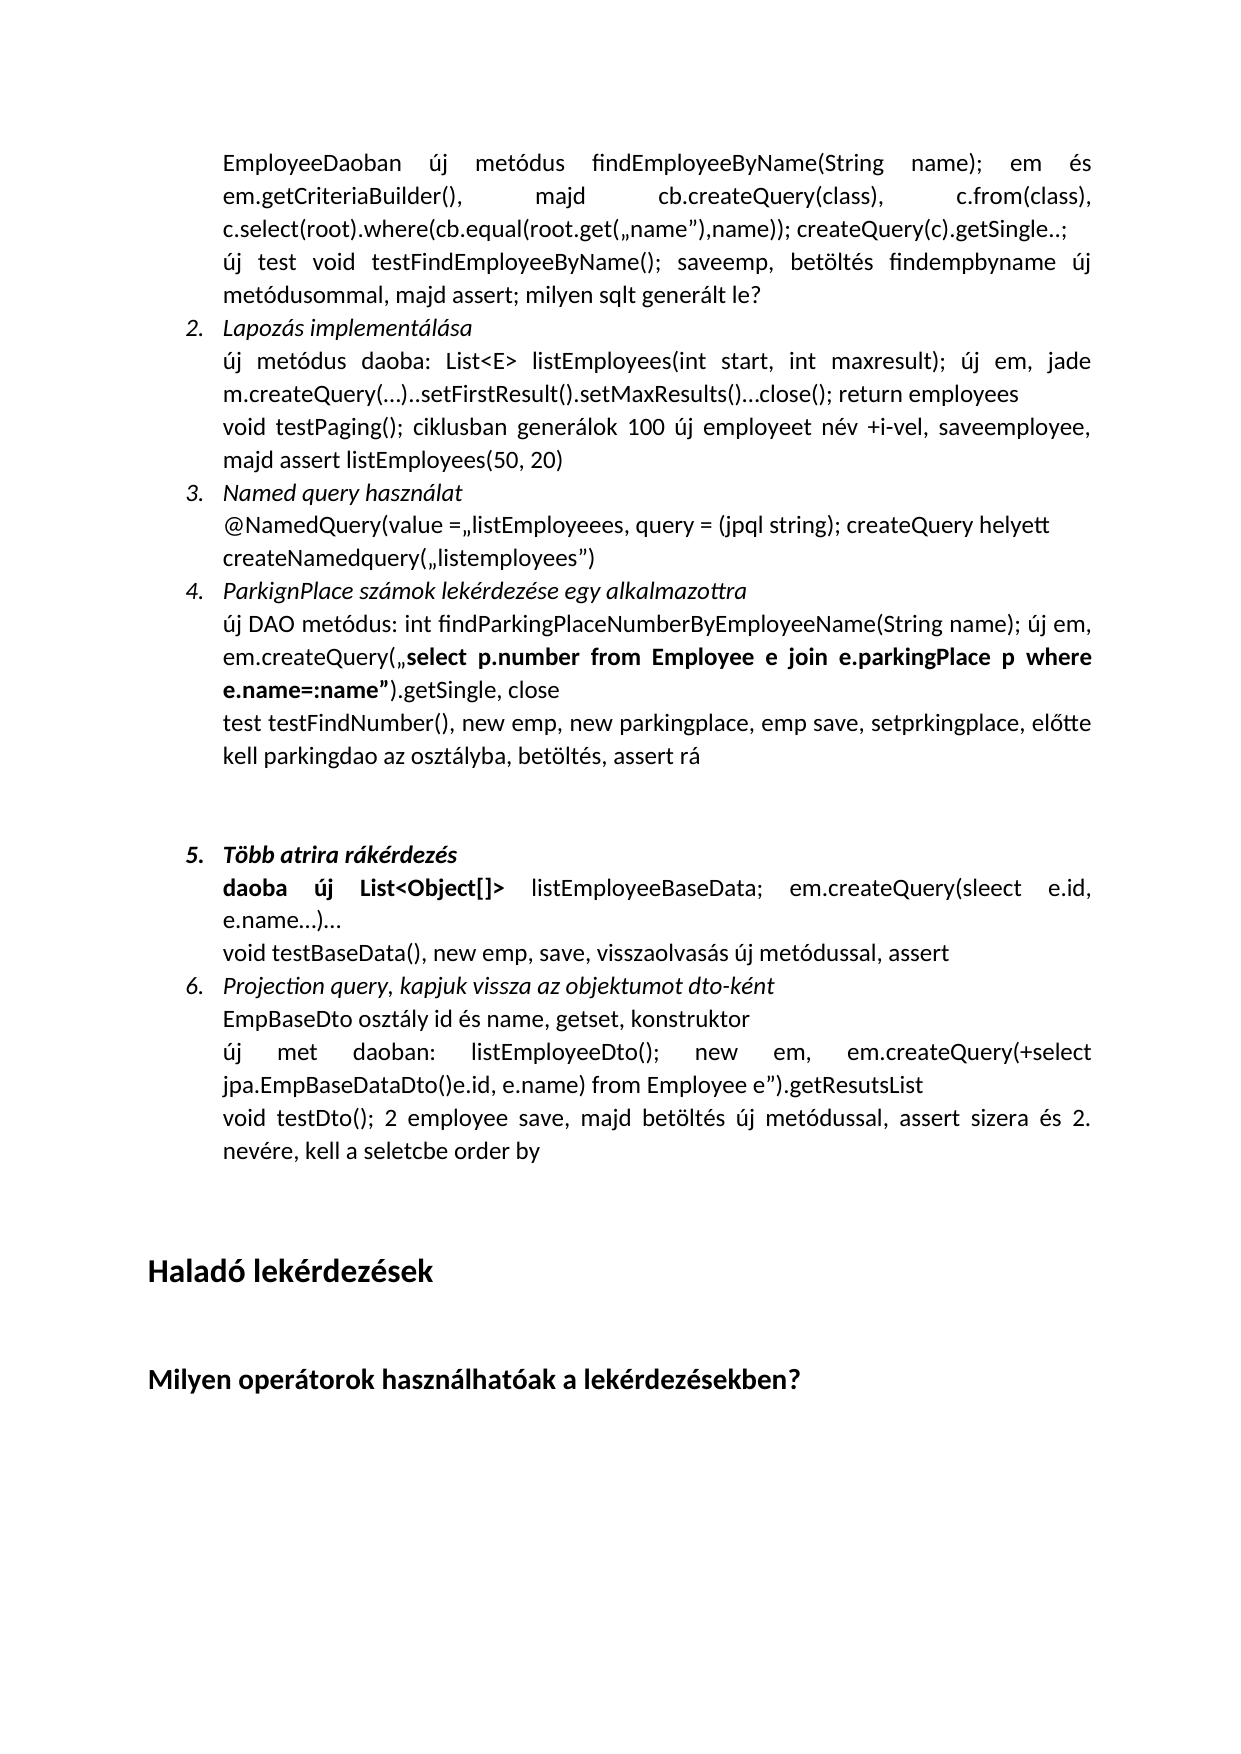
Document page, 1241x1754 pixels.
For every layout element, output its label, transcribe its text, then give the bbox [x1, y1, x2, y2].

text Milyen operátorok használhatóak a lekérdezésekben? [148, 1361, 1093, 1396]
list új test void testFindEmployeeByName(); saveemp, betöltés findempbyname új metódusommal, majd assert; milyen sqlt generált le? [223, 246, 1093, 310]
list @NamedQuery(value =„listEmployeees, query = (jpql string); createQuery helyett [223, 510, 1093, 540]
list EmployeeDaoban új metódus findEmployeeByName(String name); em és em.getCriteriaBuilder(), majd cb.createQuery(class), c.from(class), c.select(root).where(cb.equal(root.get(„name”),name)); createQuery(c).getSingle..; [223, 148, 1093, 244]
list új met daoban: listEmployeeDto(); new em, em.createQuery(+select jpa.EmpBaseDataDto()e.id, e.name) from Employee e”).getResutsList [223, 1036, 1093, 1100]
list EmpBaseDto osztály id és name, getset, konstruktor [223, 1003, 1093, 1034]
list új DAO metódus: int findParkingPlaceNumberByEmployeeName(String name); új em, em.createQuery(„select p.number from Employee e join e.parkingPlace p where e.name=:name”).getSingle, close [223, 608, 1093, 705]
list új metódus daoba: List<E> listEmployees(int start, int maxresult); új em, jade m.createQuery(…)..setFirstResult().setMaxResults()…close(); return employees [223, 345, 1093, 408]
list Több atrira rákérdezés [185, 839, 1093, 869]
list Named query használat [185, 477, 1093, 507]
list void testBaseData(), new emp, save, visszaolvasás új metódussal, assert [223, 938, 1093, 968]
list Projection query, kapjuk vissza az objektumot dto-ként [185, 971, 1093, 1001]
list Lapozás implementálása [185, 312, 1093, 343]
list test testFindNumber(), new emp, new parkingplace, emp save, setprkingplace, előtte kell parkingdao az osztályba, betöltés, assert rá [223, 707, 1093, 771]
list daoba új List<Object[]> listEmployeeBaseData; em.createQuery(sleect e.id, e.name…)… [223, 872, 1093, 935]
list void testPaging(); ciklusban generálok 100 új employeet név +i-vel, saveemployee, majd assert listEmployees(50, 20) [223, 411, 1093, 474]
list ParkignPlace számok lekérdezése egy alkalmazottra [185, 576, 1093, 606]
list void testDto(); 2 employee save, majd betöltés új metódussal, assert sizera és 2. nevére, kell a seletcbe order by [223, 1102, 1093, 1166]
list createNamedquery(„listemployees”) [223, 543, 1093, 573]
text Haladó lekérdezések [148, 1251, 1093, 1291]
